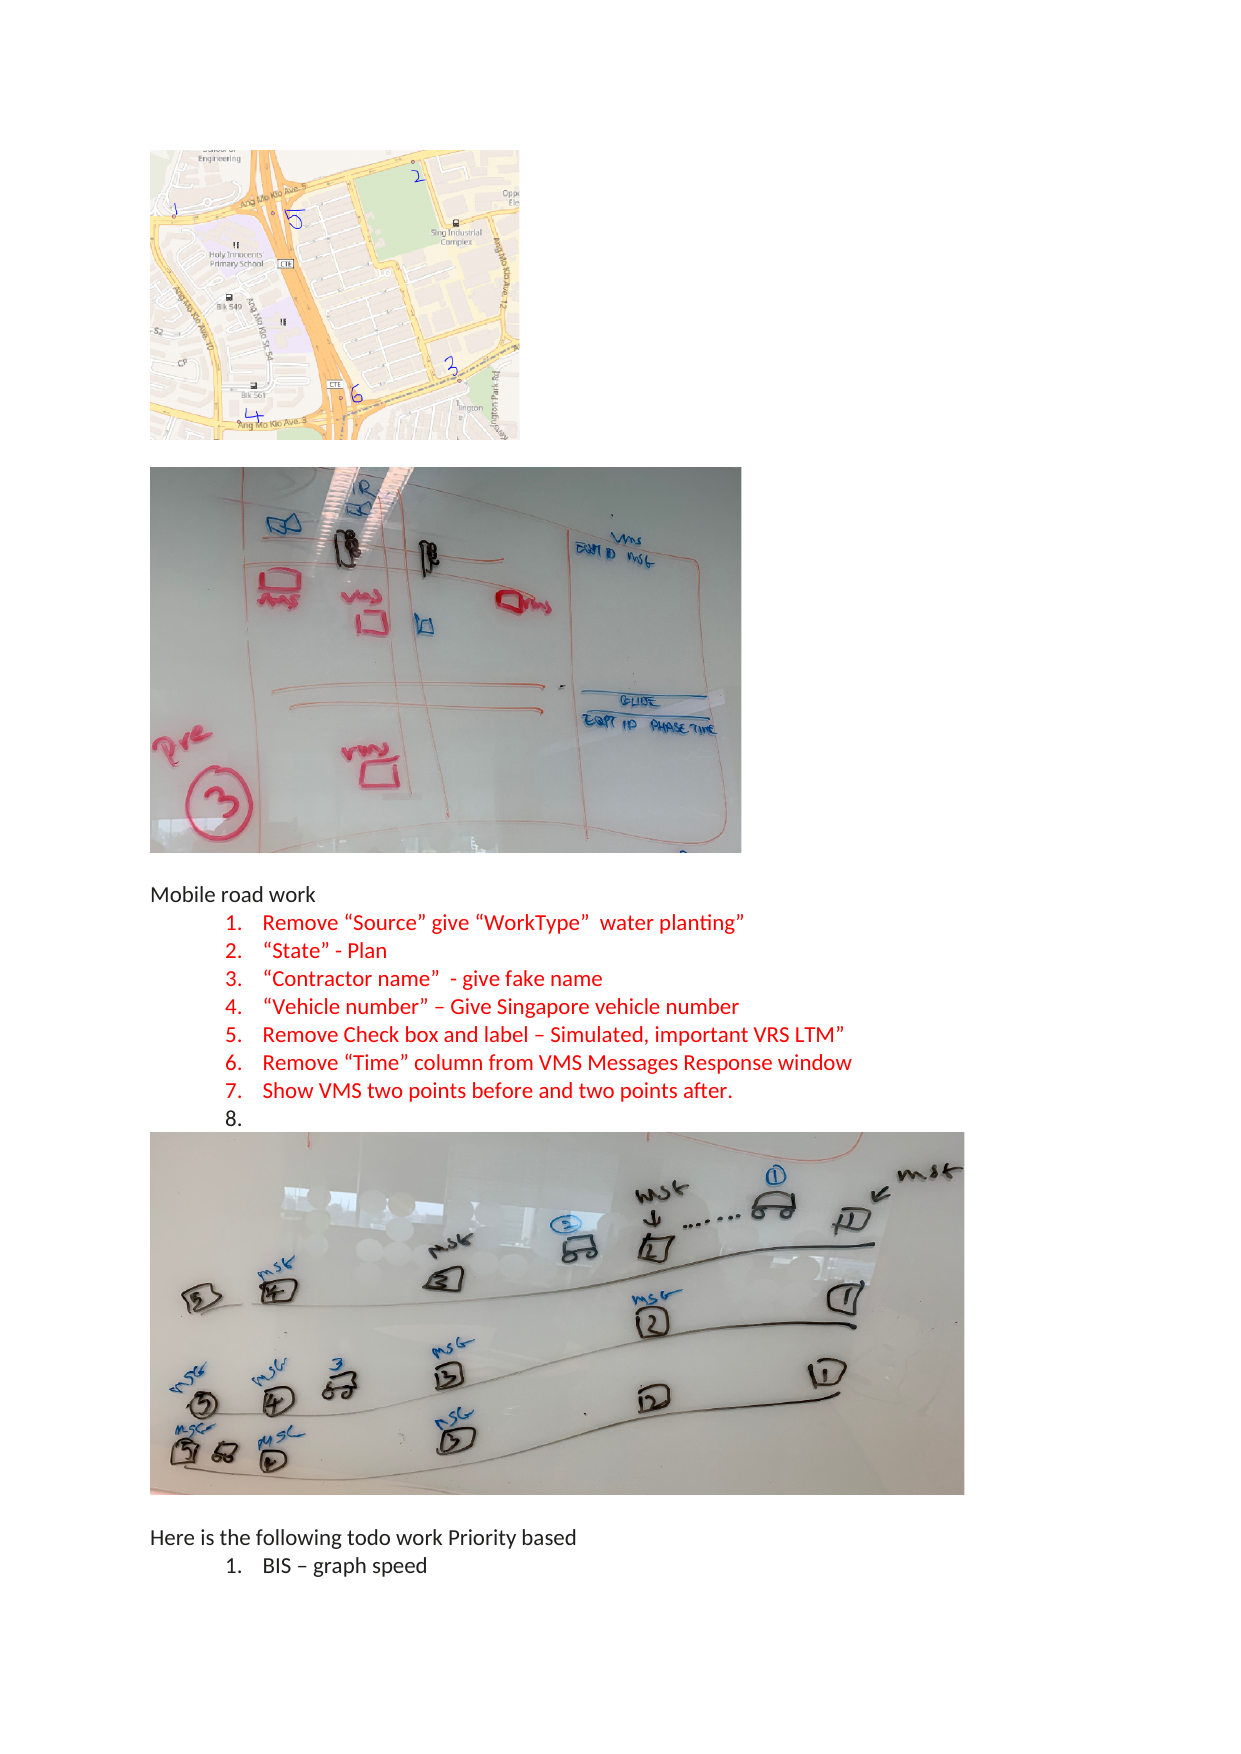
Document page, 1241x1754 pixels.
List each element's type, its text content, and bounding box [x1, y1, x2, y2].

picture [150, 1132, 965, 1495]
list “Vehicle number” – Give Singapore vehicle number [225, 992, 1090, 1021]
list Remove “Time” column from VMS Messages Response window [225, 1048, 1090, 1077]
text Mobile road work [150, 880, 1090, 908]
picture [150, 467, 742, 853]
list Remove “Source” give “WorkType” water planting” [225, 908, 1090, 936]
list Show VMS two points before and two points after. [225, 1077, 1090, 1104]
list BIS – graph speed [225, 1551, 1090, 1579]
list “State” - Plan [225, 936, 1090, 964]
list Remove Check box and label – Simulated, important VRS LTM” [225, 1021, 1090, 1048]
text Here is the following todo work Priority based [150, 1523, 1090, 1551]
picture [150, 150, 520, 440]
list “Contractor name” - give fake name [225, 964, 1090, 992]
